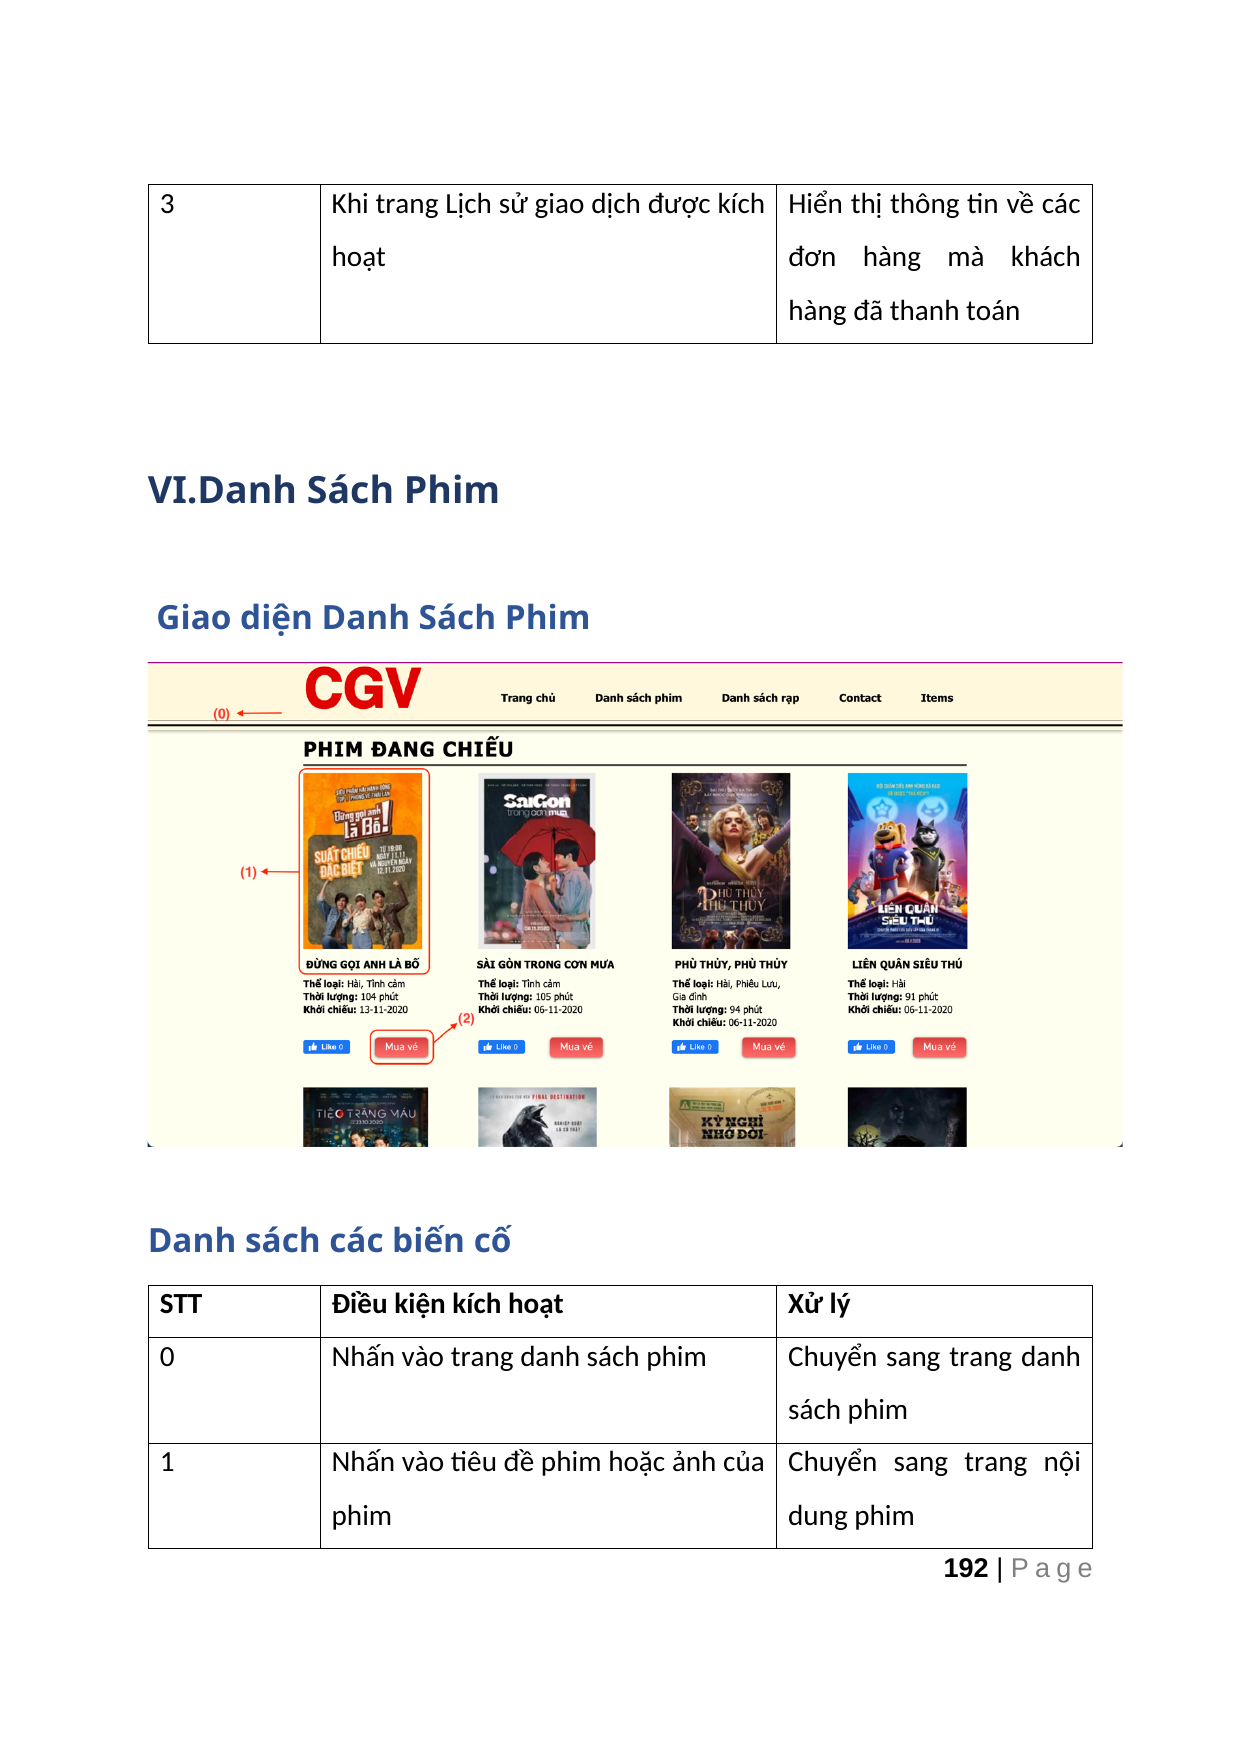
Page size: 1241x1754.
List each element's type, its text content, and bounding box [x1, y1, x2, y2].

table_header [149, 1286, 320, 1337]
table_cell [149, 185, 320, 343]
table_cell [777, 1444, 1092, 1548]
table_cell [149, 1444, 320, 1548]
subtitle VI.Danh Sách Phim [148, 463, 1092, 514]
subtitle Giao diện Danh Sách Phim [148, 594, 1092, 639]
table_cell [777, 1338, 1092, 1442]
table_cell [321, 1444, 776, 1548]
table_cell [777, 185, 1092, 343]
subtitle Danh sách các biến cố [148, 1216, 1092, 1262]
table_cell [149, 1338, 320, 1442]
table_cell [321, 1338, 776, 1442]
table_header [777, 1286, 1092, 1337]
picture [147, 662, 1123, 1147]
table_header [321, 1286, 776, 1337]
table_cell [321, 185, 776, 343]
